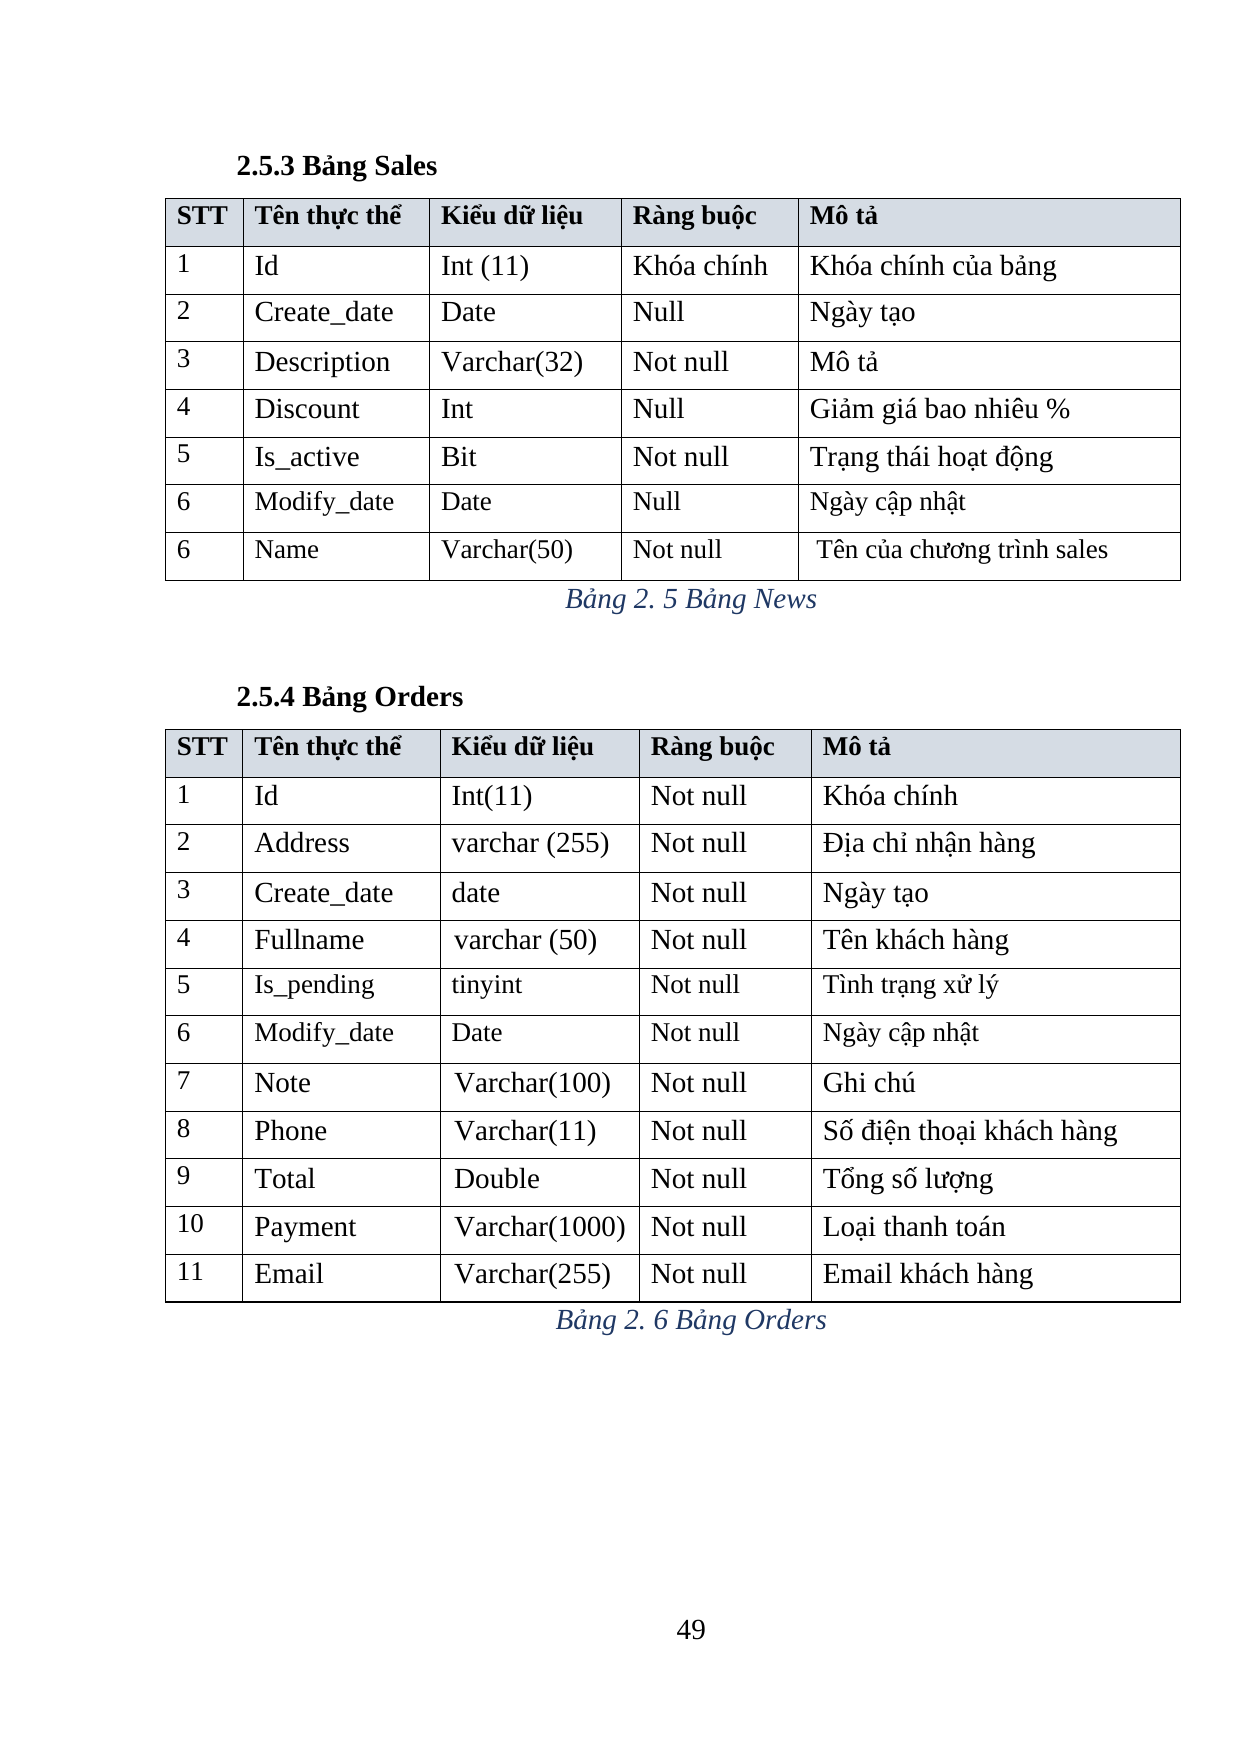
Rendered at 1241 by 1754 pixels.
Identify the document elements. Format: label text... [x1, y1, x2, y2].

text Bảng 2. 6 Bảng Orders [260, 1303, 1122, 1336]
table_cell Tên của chương trình sales [799, 533, 1180, 580]
table_cell Not null [640, 1112, 811, 1158]
table_cell Not null [640, 825, 811, 872]
table_cell 6 [166, 485, 243, 532]
table_header Kiểu dữ liệu [441, 730, 639, 777]
table_cell Payment [243, 1207, 440, 1254]
table_cell Int [430, 390, 621, 437]
table_cell Phone [243, 1112, 440, 1158]
table_cell Tên khách hàng [812, 921, 1180, 967]
subtitle 2.5.4 Bảng Orders [236, 679, 1122, 712]
table_cell Not null [640, 1207, 811, 1254]
table_cell Null [622, 485, 798, 532]
table_cell Int(11) [441, 778, 639, 824]
table_cell 9 [166, 1159, 242, 1206]
table_header Mô tả [812, 730, 1180, 777]
table_cell Varchar(1000) [441, 1207, 639, 1254]
table_cell Modify_date [243, 1016, 440, 1063]
table_cell Create_date [244, 295, 429, 341]
table_cell Ghi chú [812, 1064, 1180, 1111]
table_cell tinyint [441, 969, 639, 1015]
table_cell Email [243, 1255, 440, 1301]
table_cell Id [243, 778, 440, 824]
table_cell 1 [166, 778, 242, 824]
table_cell Address [243, 825, 440, 872]
table_cell 4 [166, 921, 242, 967]
table_cell Date [430, 295, 621, 341]
table_cell 6 [166, 1016, 242, 1063]
table_cell 8 [166, 1112, 242, 1158]
table_cell 7 [166, 1064, 242, 1111]
table_cell Bit [430, 438, 621, 484]
table_cell Varchar(32) [430, 342, 621, 389]
table_header Mô tả [799, 199, 1180, 246]
table_cell Khóa chính của bảng [799, 247, 1180, 293]
table_cell Not null [640, 1016, 811, 1063]
table_cell varchar (255) [441, 825, 639, 872]
table_cell Id [244, 247, 429, 293]
table_cell Not null [640, 778, 811, 824]
table_cell Trạng thái hoạt động [799, 438, 1180, 484]
table_cell Modify_date [244, 485, 429, 532]
table_cell Varchar(255) [441, 1255, 639, 1301]
table_cell 2 [166, 825, 242, 872]
table_cell Not null [622, 438, 798, 484]
table_cell Địa chỉ nhận hàng [812, 825, 1180, 872]
table_cell Double [441, 1159, 639, 1206]
table_cell 1 [166, 247, 243, 293]
table_header Ràng buộc [622, 199, 798, 246]
table_header STT [166, 199, 243, 246]
table_cell Int (11) [430, 247, 621, 293]
table_cell Loại thanh toán [812, 1207, 1180, 1254]
table_cell Varchar(50) [430, 533, 621, 580]
table_cell Null [622, 390, 798, 437]
table_cell Giảm giá bao nhiêu % [799, 390, 1180, 437]
table_cell Discount [244, 390, 429, 437]
table_cell 11 [166, 1255, 242, 1301]
table_header Kiểu dữ liệu [430, 199, 621, 246]
table_cell Not null [640, 1159, 811, 1206]
table_cell Date [441, 1016, 639, 1063]
table_cell 2 [166, 295, 243, 341]
table_cell 3 [166, 873, 242, 920]
table_cell Note [243, 1064, 440, 1111]
table_cell 4 [166, 390, 243, 437]
subtitle 2.5.3 Bảng Sales [236, 148, 1122, 181]
table_cell Ngày cập nhật [812, 1016, 1180, 1063]
table_cell Is_active [244, 438, 429, 484]
table_header Ràng buộc [640, 730, 811, 777]
table_cell Not null [640, 921, 811, 967]
table_cell 5 [166, 438, 243, 484]
table_cell Not null [622, 533, 798, 580]
table_cell 6 [166, 533, 243, 580]
table_cell Not null [640, 1064, 811, 1111]
table_cell Name [244, 533, 429, 580]
table_cell Null [622, 295, 798, 341]
table_cell Description [244, 342, 429, 389]
table_cell 10 [166, 1207, 242, 1254]
table_cell Not null [640, 1255, 811, 1301]
table_cell Ngày tạo [799, 295, 1180, 341]
table_header Tên thực thể [244, 199, 429, 246]
table_cell Is_pending [243, 969, 440, 1015]
table_cell date [441, 873, 639, 920]
text Bảng 2. 5 Bảng News [260, 581, 1122, 614]
table_cell Ngày tạo [812, 873, 1180, 920]
table_cell Varchar(100) [441, 1064, 639, 1111]
table_cell varchar (50) [441, 921, 639, 967]
table_cell Khóa chính [812, 778, 1180, 824]
table_cell Total [243, 1159, 440, 1206]
table_cell Create_date [243, 873, 440, 920]
table_cell Tình trạng xử lý [812, 969, 1180, 1015]
table_cell 5 [166, 969, 242, 1015]
table_cell Varchar(11) [441, 1112, 639, 1158]
table_cell Not null [640, 873, 811, 920]
table_cell Date [430, 485, 621, 532]
table_header STT [166, 730, 242, 777]
table_cell Fullname [243, 921, 440, 967]
table_cell Ngày cập nhật [799, 485, 1180, 532]
table_cell Mô tả [799, 342, 1180, 389]
table_cell 3 [166, 342, 243, 389]
table_cell Số điện thoại khách hàng [812, 1112, 1180, 1158]
table_cell Not null [622, 342, 798, 389]
table_cell Email khách hàng [812, 1255, 1180, 1301]
table_cell Tổng số lượng [812, 1159, 1180, 1206]
table_cell Not null [640, 969, 811, 1015]
table_header Tên thực thể [243, 730, 440, 777]
table_cell Khóa chính [622, 247, 798, 293]
